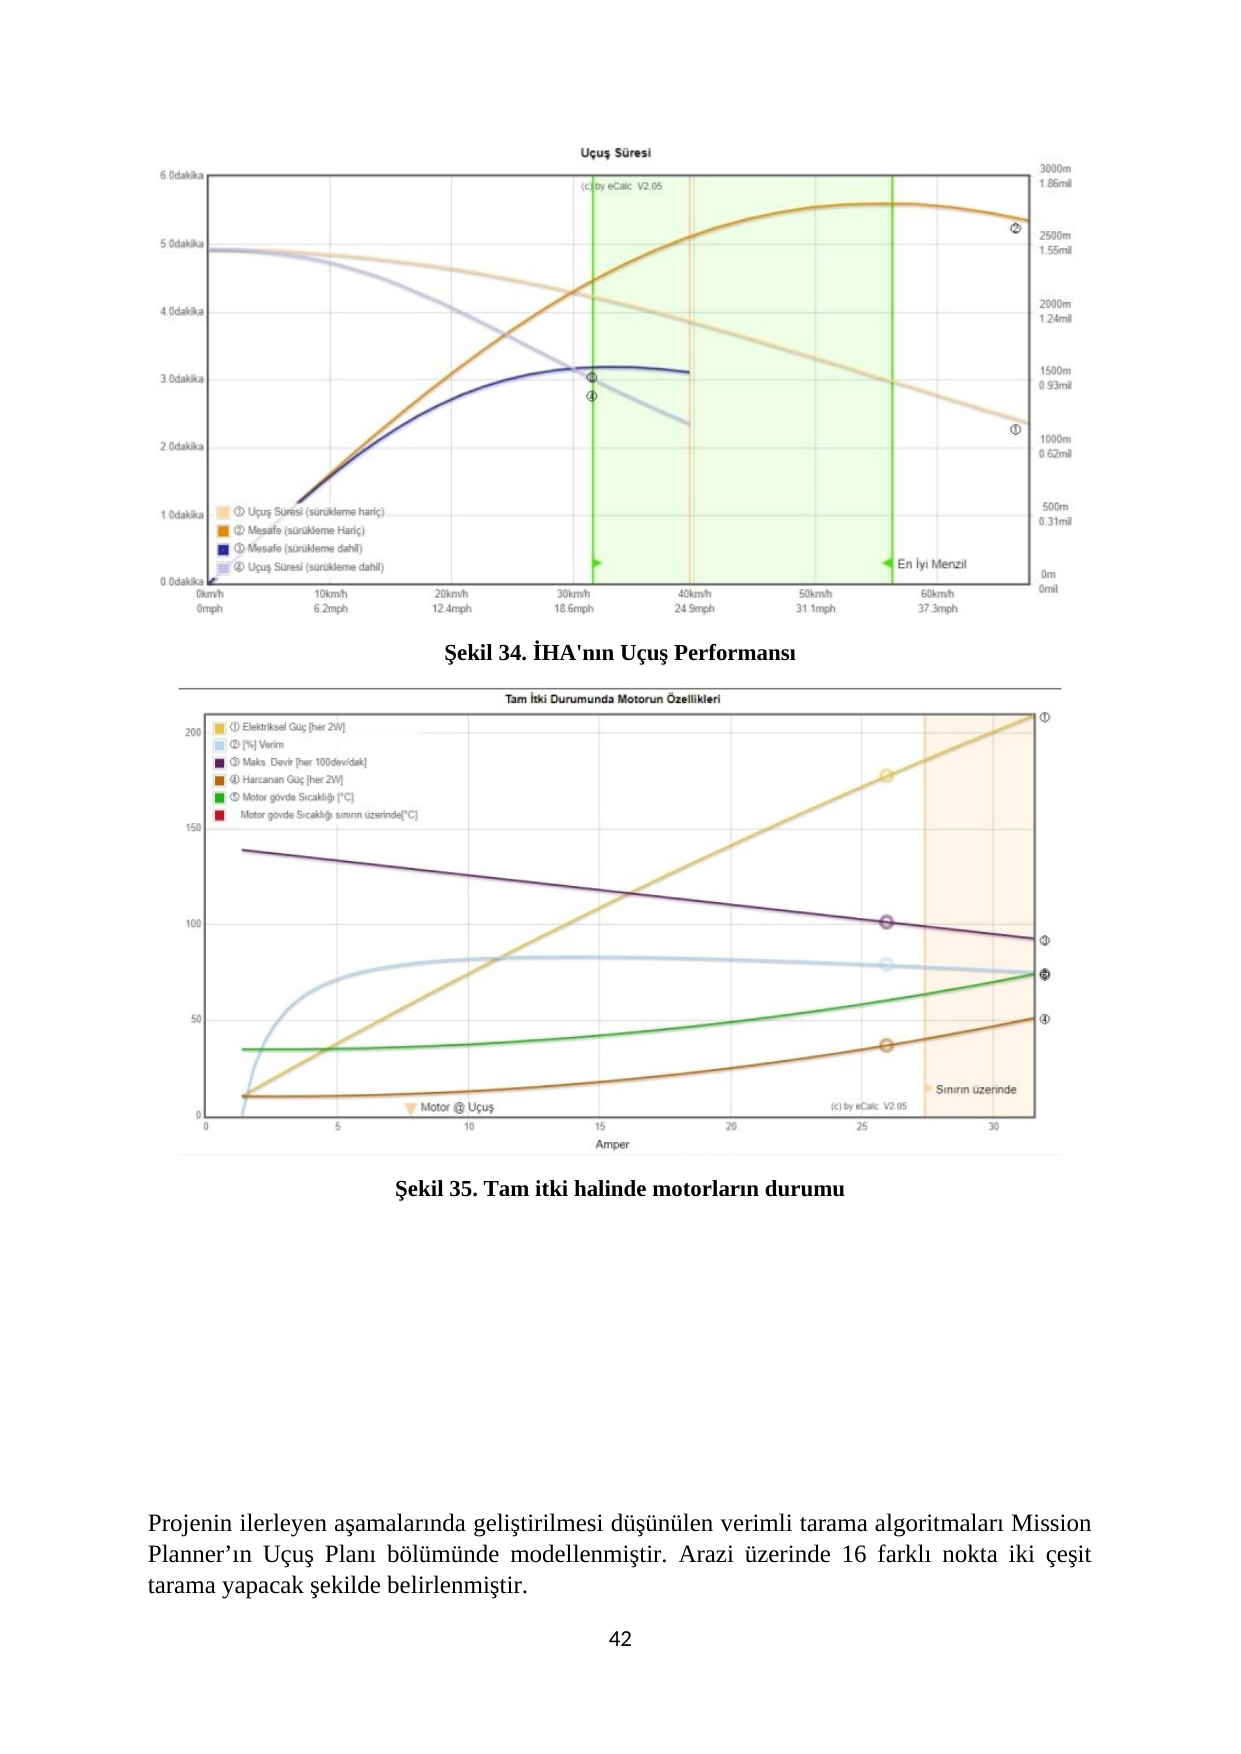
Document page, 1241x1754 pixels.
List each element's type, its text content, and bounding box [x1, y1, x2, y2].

text Şekil 34. İHA'nın Uçuş Performansı [148, 639, 1093, 666]
text Şekil 35. Tam itki halinde motorların durumu [148, 1175, 1093, 1201]
picture [147, 147, 1089, 621]
picture [178, 686, 1062, 1156]
text Projenin ilerleyen aşamalarında geliştirilmesi düşünülen verimli tarama algoritmaları Mission Planner’ın Uçuş Planı bölümünde modellenmiştir. Arazi üzerinde 16 farklı nokta iki çeşit tarama yapacak şekilde belirlenmiştir. [148, 1508, 1093, 1599]
